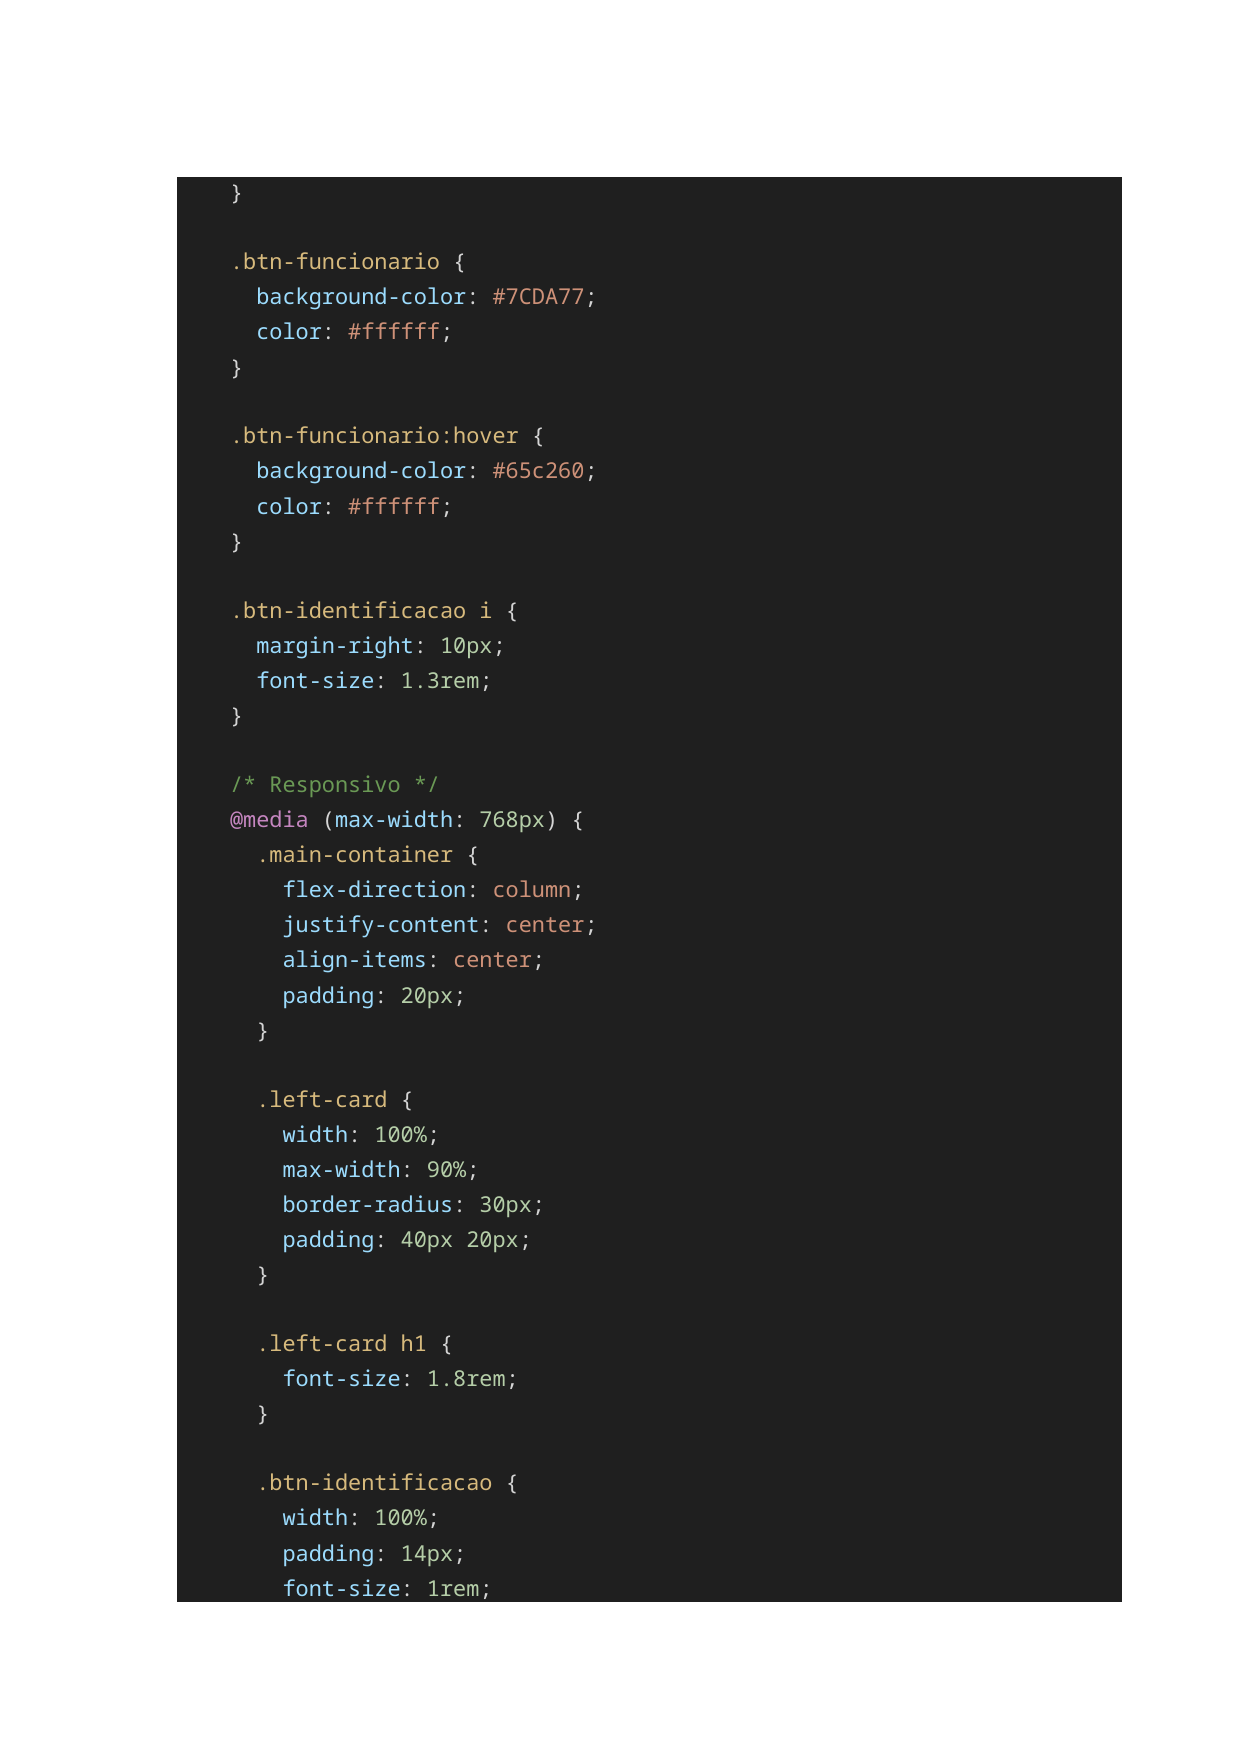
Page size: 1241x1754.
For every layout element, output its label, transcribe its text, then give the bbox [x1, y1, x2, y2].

text background-color: #7CDA77; [177, 281, 1122, 311]
text } [177, 1259, 1122, 1289]
text padding: 40px 20px; [177, 1224, 1122, 1254]
text padding: 14px; [177, 1537, 1122, 1567]
text color: #ffffff; [177, 491, 1122, 520]
text width: 100%; [177, 1119, 1122, 1148]
text padding: 20px; [177, 979, 1122, 1009]
text width: 100%; [177, 1502, 1122, 1532]
text } [177, 1398, 1122, 1428]
text flex-direction: column; [177, 874, 1122, 904]
text .left-card { [177, 1084, 1122, 1113]
text margin-right: 10px; [177, 630, 1122, 659]
text /* Responsivo */ [177, 769, 1122, 799]
text .main-container { [177, 839, 1122, 869]
text background-color: #65c260; [177, 456, 1122, 485]
text } [177, 700, 1122, 730]
text border-radius: 30px; [177, 1189, 1122, 1219]
text color: #ffffff; [177, 316, 1122, 346]
text .left-card h1 { [177, 1328, 1122, 1358]
text } [177, 351, 1122, 381]
text font-size: 1.3rem; [177, 665, 1122, 695]
text } [177, 1015, 1122, 1044]
text .btn-funcionario:hover { [177, 420, 1122, 450]
text max-width: 90%; [177, 1154, 1122, 1184]
text justify-content: center; [177, 909, 1122, 939]
text } [177, 526, 1122, 556]
text @media (max-width: 768px) { [177, 804, 1122, 834]
text font-size: 1rem; [177, 1573, 1122, 1602]
text .btn-identificacao i { [177, 595, 1122, 624]
text align-items: center; [177, 944, 1122, 974]
text font-size: 1.8rem; [177, 1363, 1122, 1393]
text } [177, 177, 1122, 207]
text .btn-identificacao { [177, 1467, 1122, 1497]
text .btn-funcionario { [177, 246, 1122, 276]
